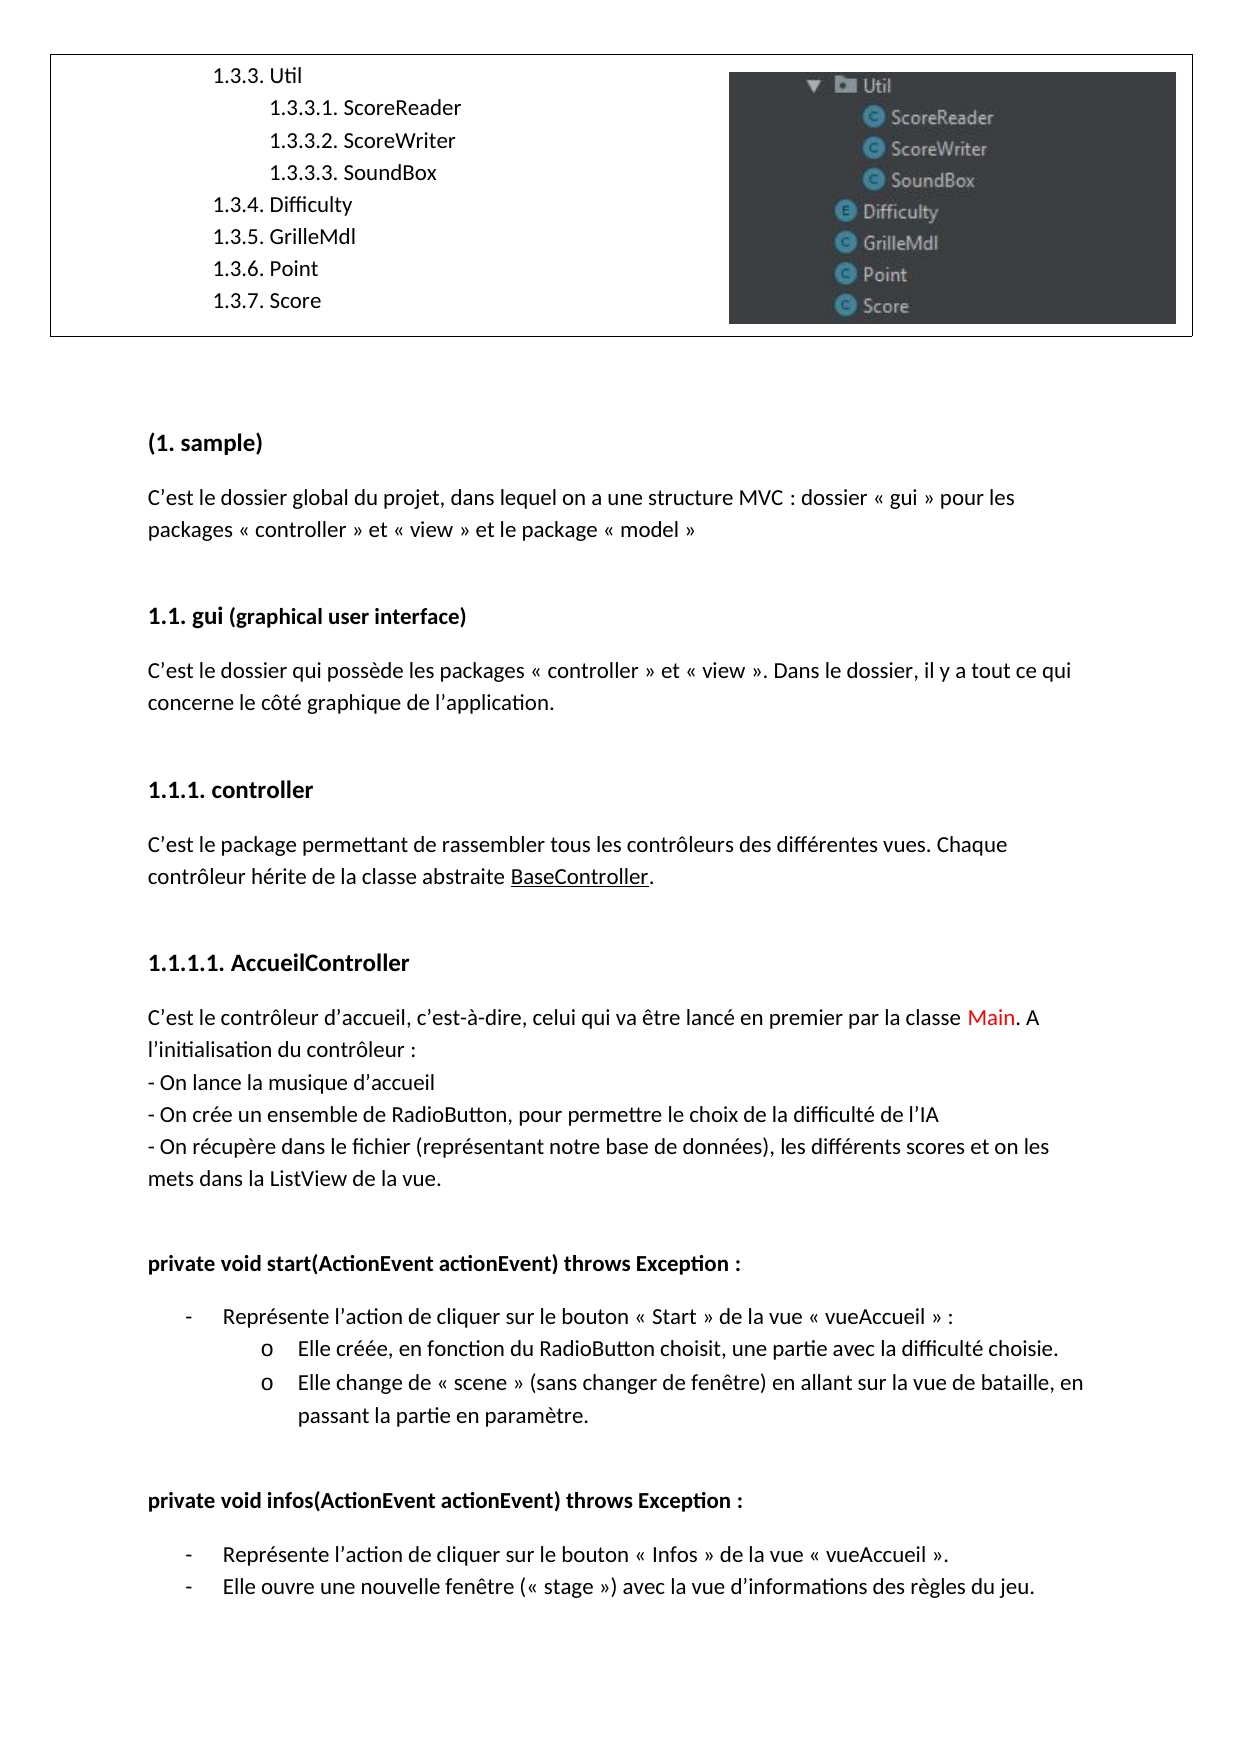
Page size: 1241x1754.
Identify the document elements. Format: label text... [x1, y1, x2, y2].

list Représente l’action de cliquer sur le bouton « Infos » de la vue « vueAccueil ». [185, 1540, 1093, 1568]
text C’est le package permettant de rassembler tous les contrôleurs des différentes vues. Chaque contrôleur hérite de la classe abstraite BaseController. [148, 830, 1093, 890]
text C’est le dossier qui possède les packages « controller » et « view ». Dans le dossier, il y a tout ce qui concerne le côté graphique de l’application. [148, 656, 1093, 716]
text 1.1.1.1. AccueilController [148, 915, 1093, 978]
text (1. sample) [148, 427, 1093, 457]
list Elle créée, en fonction du RadioButton choisit, une partie avec la difficulté choisie. [260, 1334, 1093, 1364]
text 1.1. gui (graphical user interface) [148, 568, 1093, 631]
text C’est le contrôleur d’accueil, c’est-à-dire, celui qui va être lancé en premier par la classe Main. A l’initialisation du contrôleur : - On lance la musique d’accueil - On crée un ensemble de RadioButton, pour permettre le choix de la difficulté de l’IA - On récupère dans le fichier (représentant notre base de données), les différents scores et on les mets dans la ListView de la vue. [148, 1003, 1093, 1224]
text 1.1.1. controller [148, 741, 1093, 804]
picture [729, 72, 1176, 324]
list Elle ouvre une nouvelle fenêtre (« stage ») avec la vue d’informations des règles du jeu. [185, 1572, 1093, 1600]
text private void start(ActionEvent actionEvent) throws Exception : [148, 1249, 1093, 1277]
list Représente l’action de cliquer sur le bouton « Start » de la vue « vueAccueil » : [185, 1302, 1093, 1330]
text private void infos(ActionEvent actionEvent) throws Exception : [148, 1487, 1093, 1515]
list Elle change de « scene » (sans changer de fenêtre) en allant sur la vue de bataille, en passant la partie en paramètre. [260, 1368, 1093, 1462]
text C’est le dossier global du projet, dans lequel on a une structure MVC : dossier « gui » pour les packages « controller » et « view » et le package « model » [148, 483, 1093, 543]
